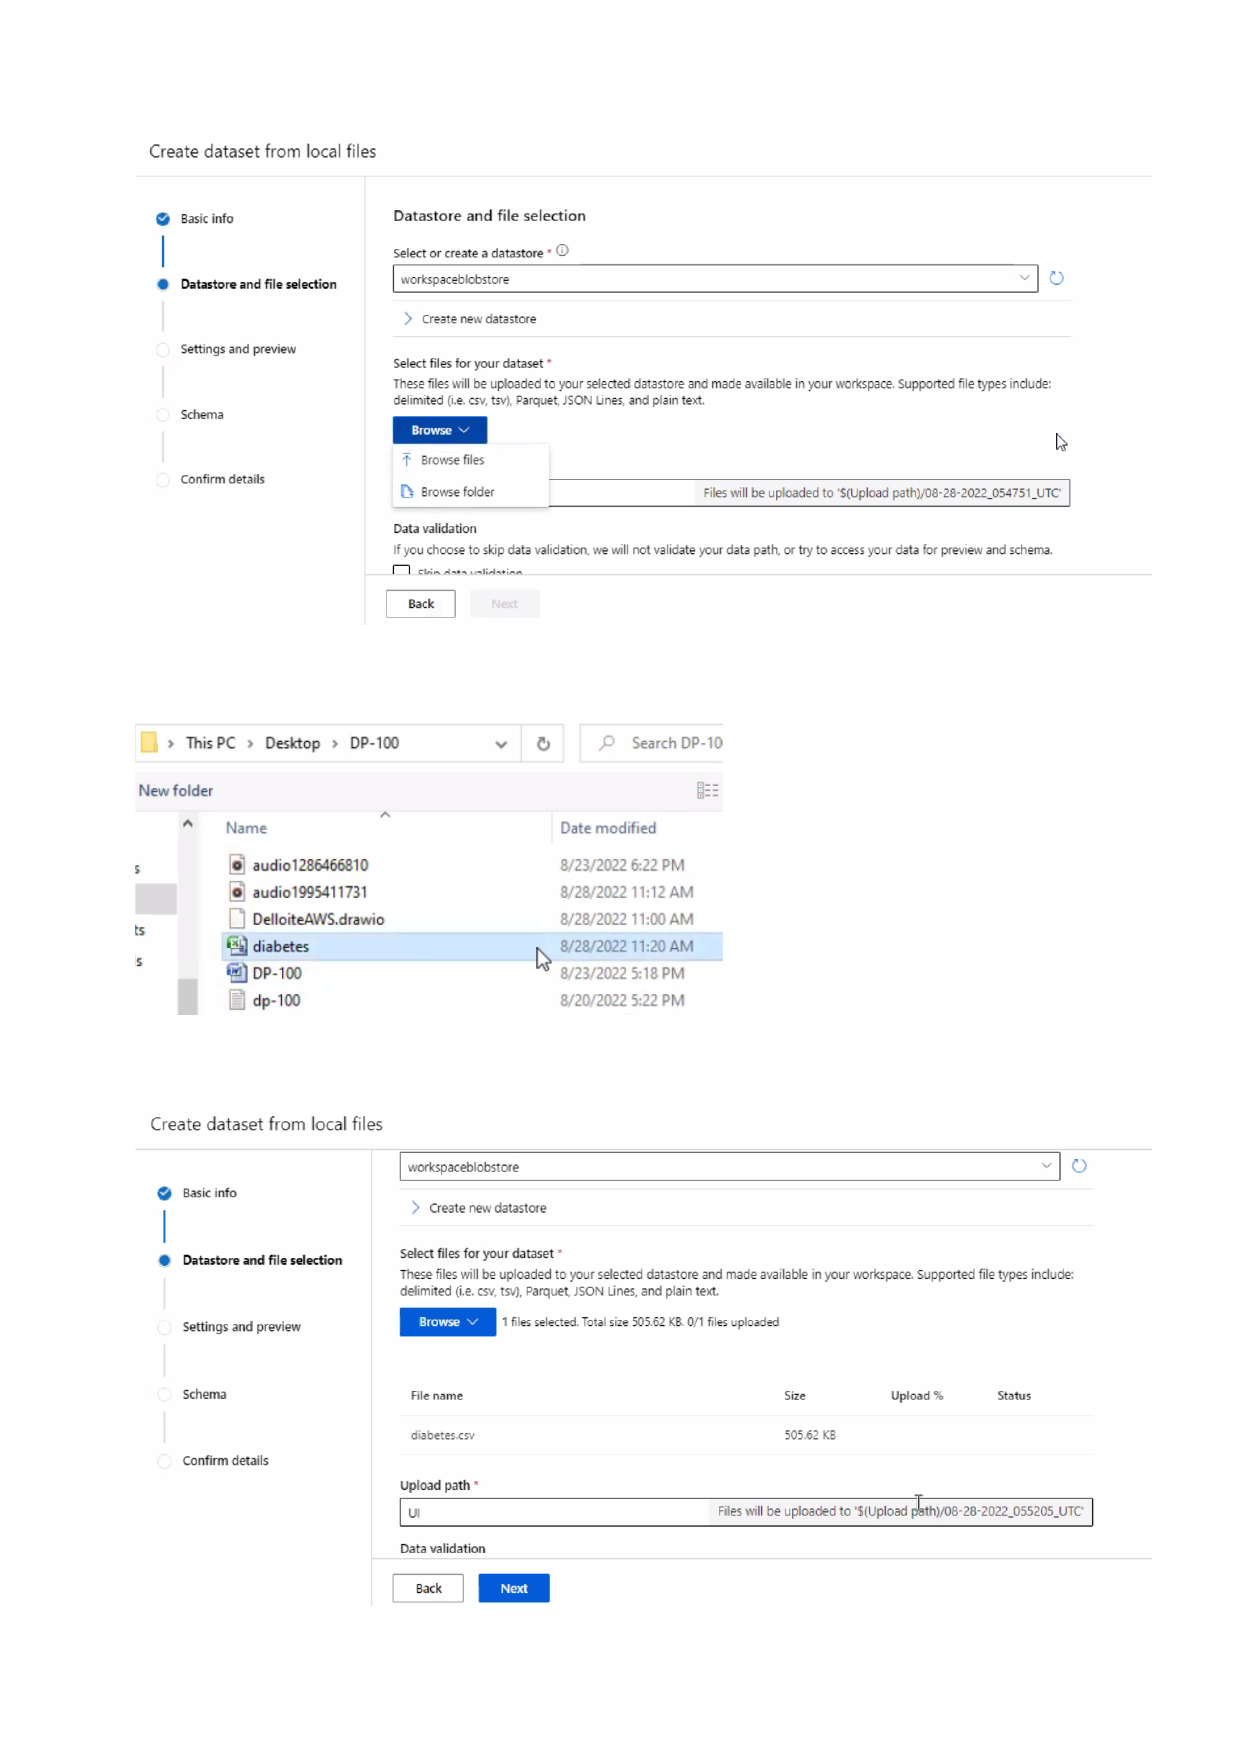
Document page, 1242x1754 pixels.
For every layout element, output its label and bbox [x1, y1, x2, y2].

picture [135, 721, 723, 1015]
picture [135, 1111, 1153, 1606]
picture [135, 133, 1153, 625]
